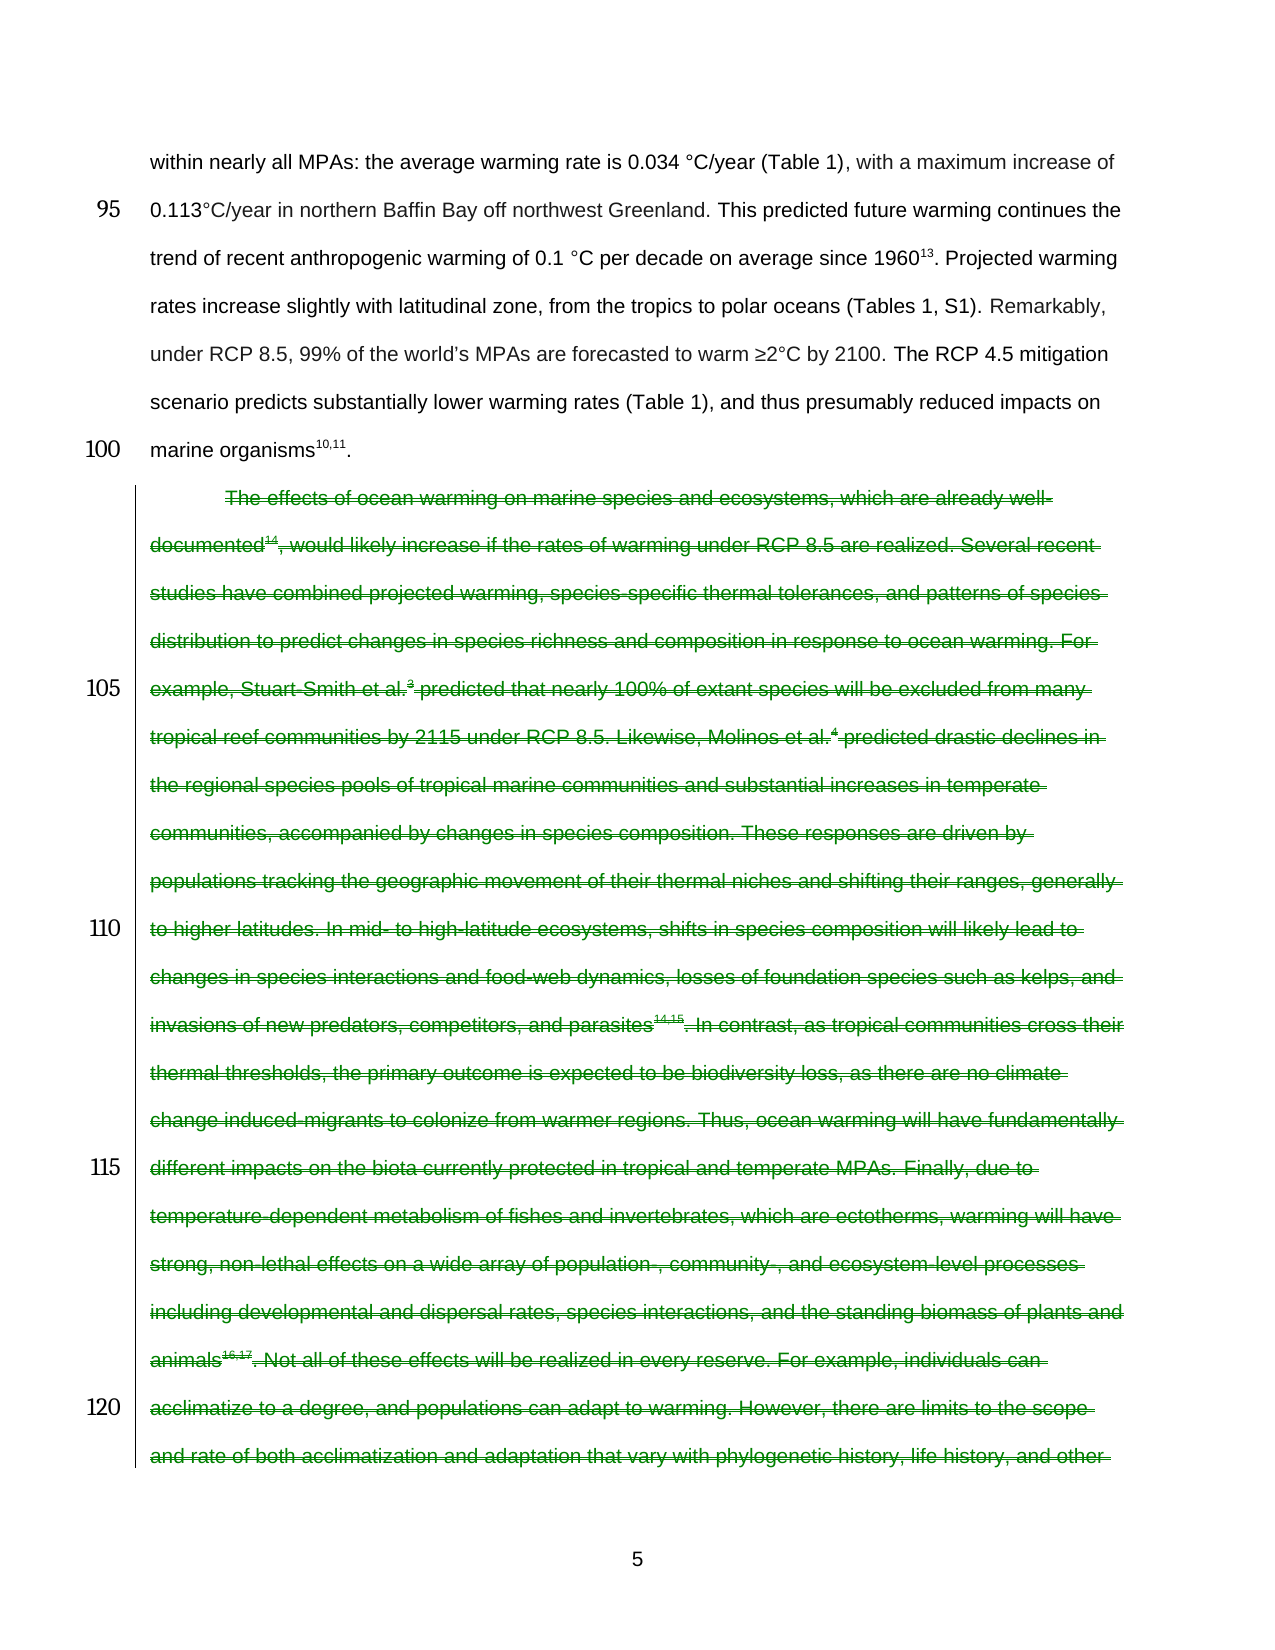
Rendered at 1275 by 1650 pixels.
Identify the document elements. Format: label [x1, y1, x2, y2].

text [150, 150, 1125, 461]
